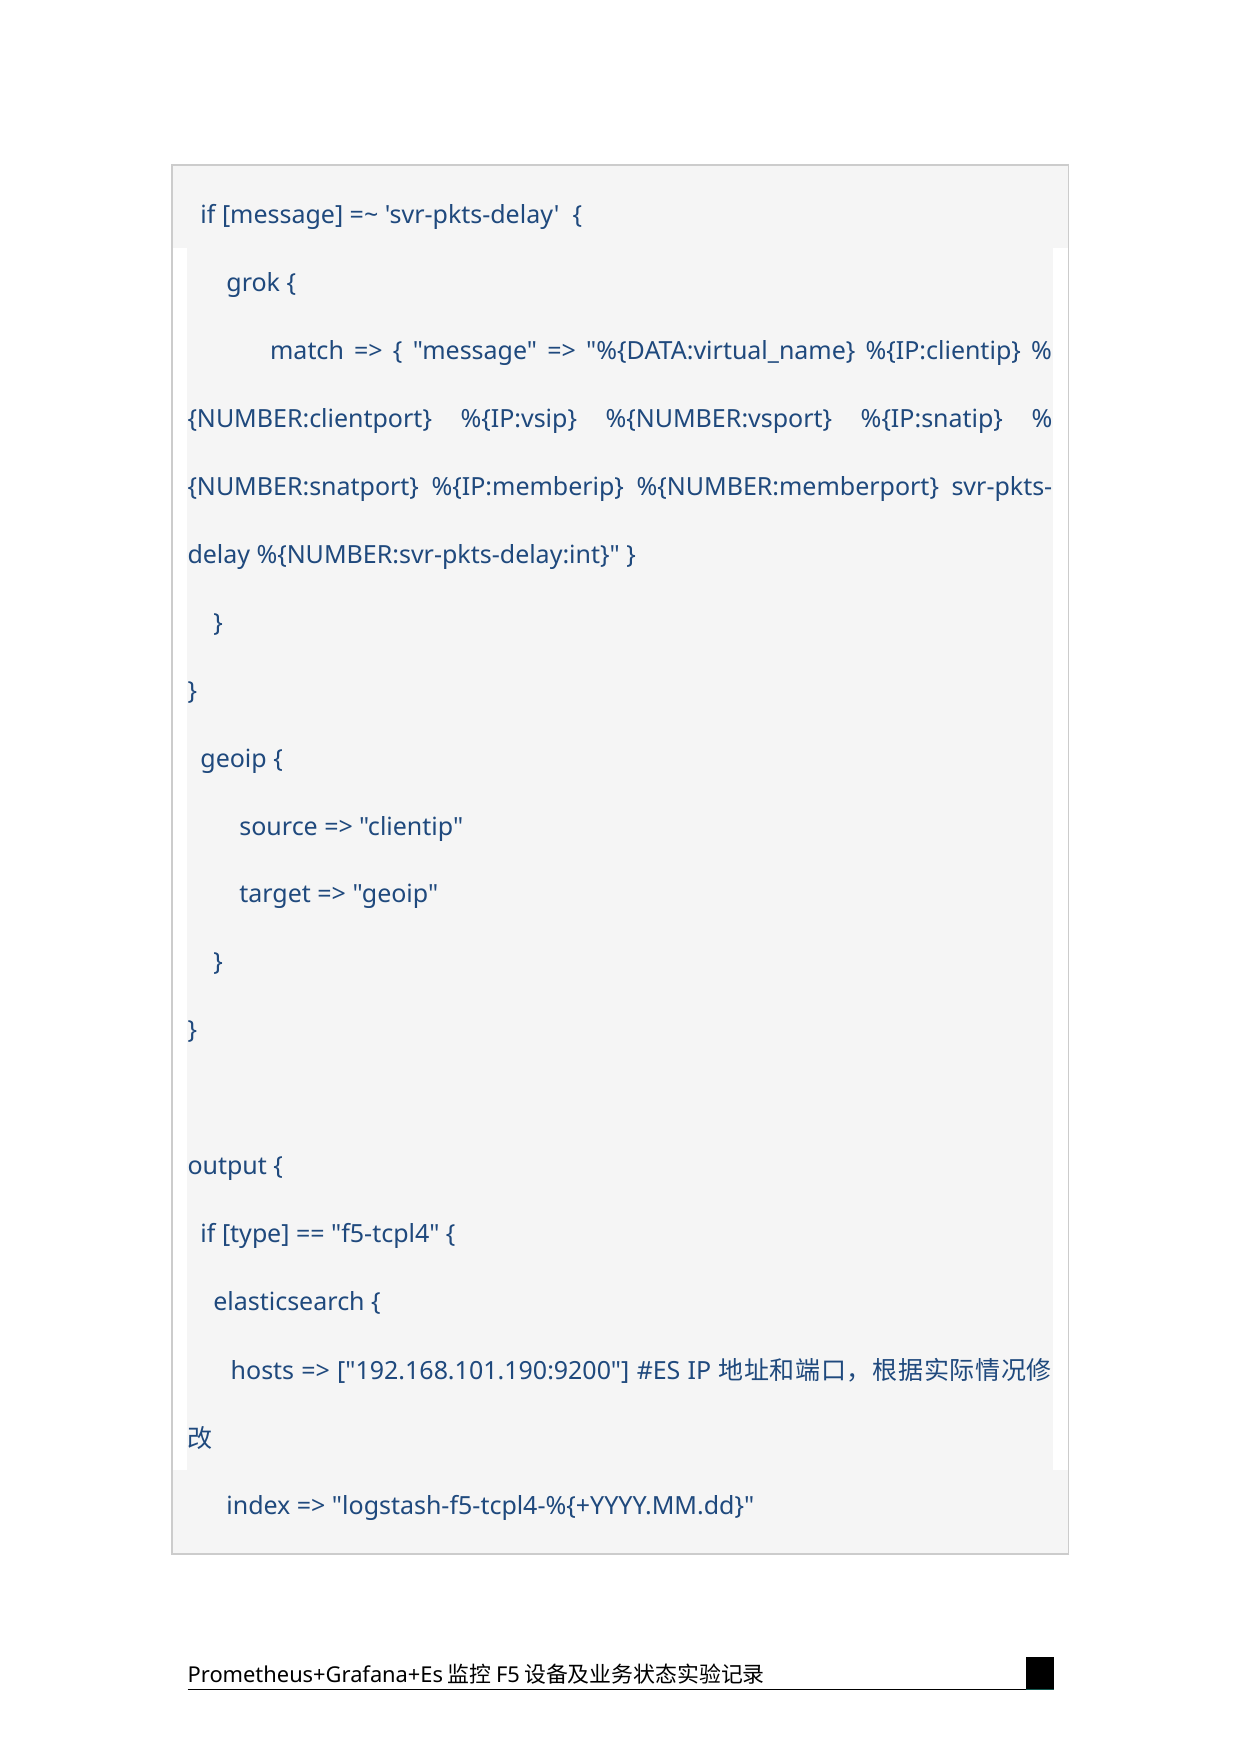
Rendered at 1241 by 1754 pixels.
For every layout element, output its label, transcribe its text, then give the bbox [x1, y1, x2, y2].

text target => "geoip" [187, 859, 1053, 927]
text elasticsearch { [187, 1267, 1053, 1334]
text } [187, 995, 1053, 1063]
text output { [187, 1131, 1053, 1199]
text } [187, 927, 1053, 995]
text if [type] == "f5-tcpl4" { [187, 1199, 1053, 1267]
text grok { [187, 248, 1053, 316]
text if [message] =~ 'svr-pkts-delay' { [173, 166, 1068, 248]
text geoip { [187, 723, 1053, 791]
text match => { "message" => "%{DATA:virtual_name} %{IP:clientip} %{NUMBER:clientport} %{IP:vsip} %{NUMBER:vsport} %{IP:snatip} %{NUMBER:snatport} %{IP:memberip} %{NUMBER:memberport} svr-pkts-delay %{NUMBER:svr-pkts-delay:int}" } [187, 316, 1053, 587]
text index => "logstash-f5-tcpl4-%{+YYYY.MM.dd}" [173, 1454, 1068, 1553]
text hosts => ["192.168.101.190:9200"] #ES IP地址和端口，根据实际情况修改 [187, 1334, 1053, 1454]
text source => "clientip" [187, 791, 1053, 859]
text } [187, 587, 1053, 655]
text } [187, 655, 1053, 723]
